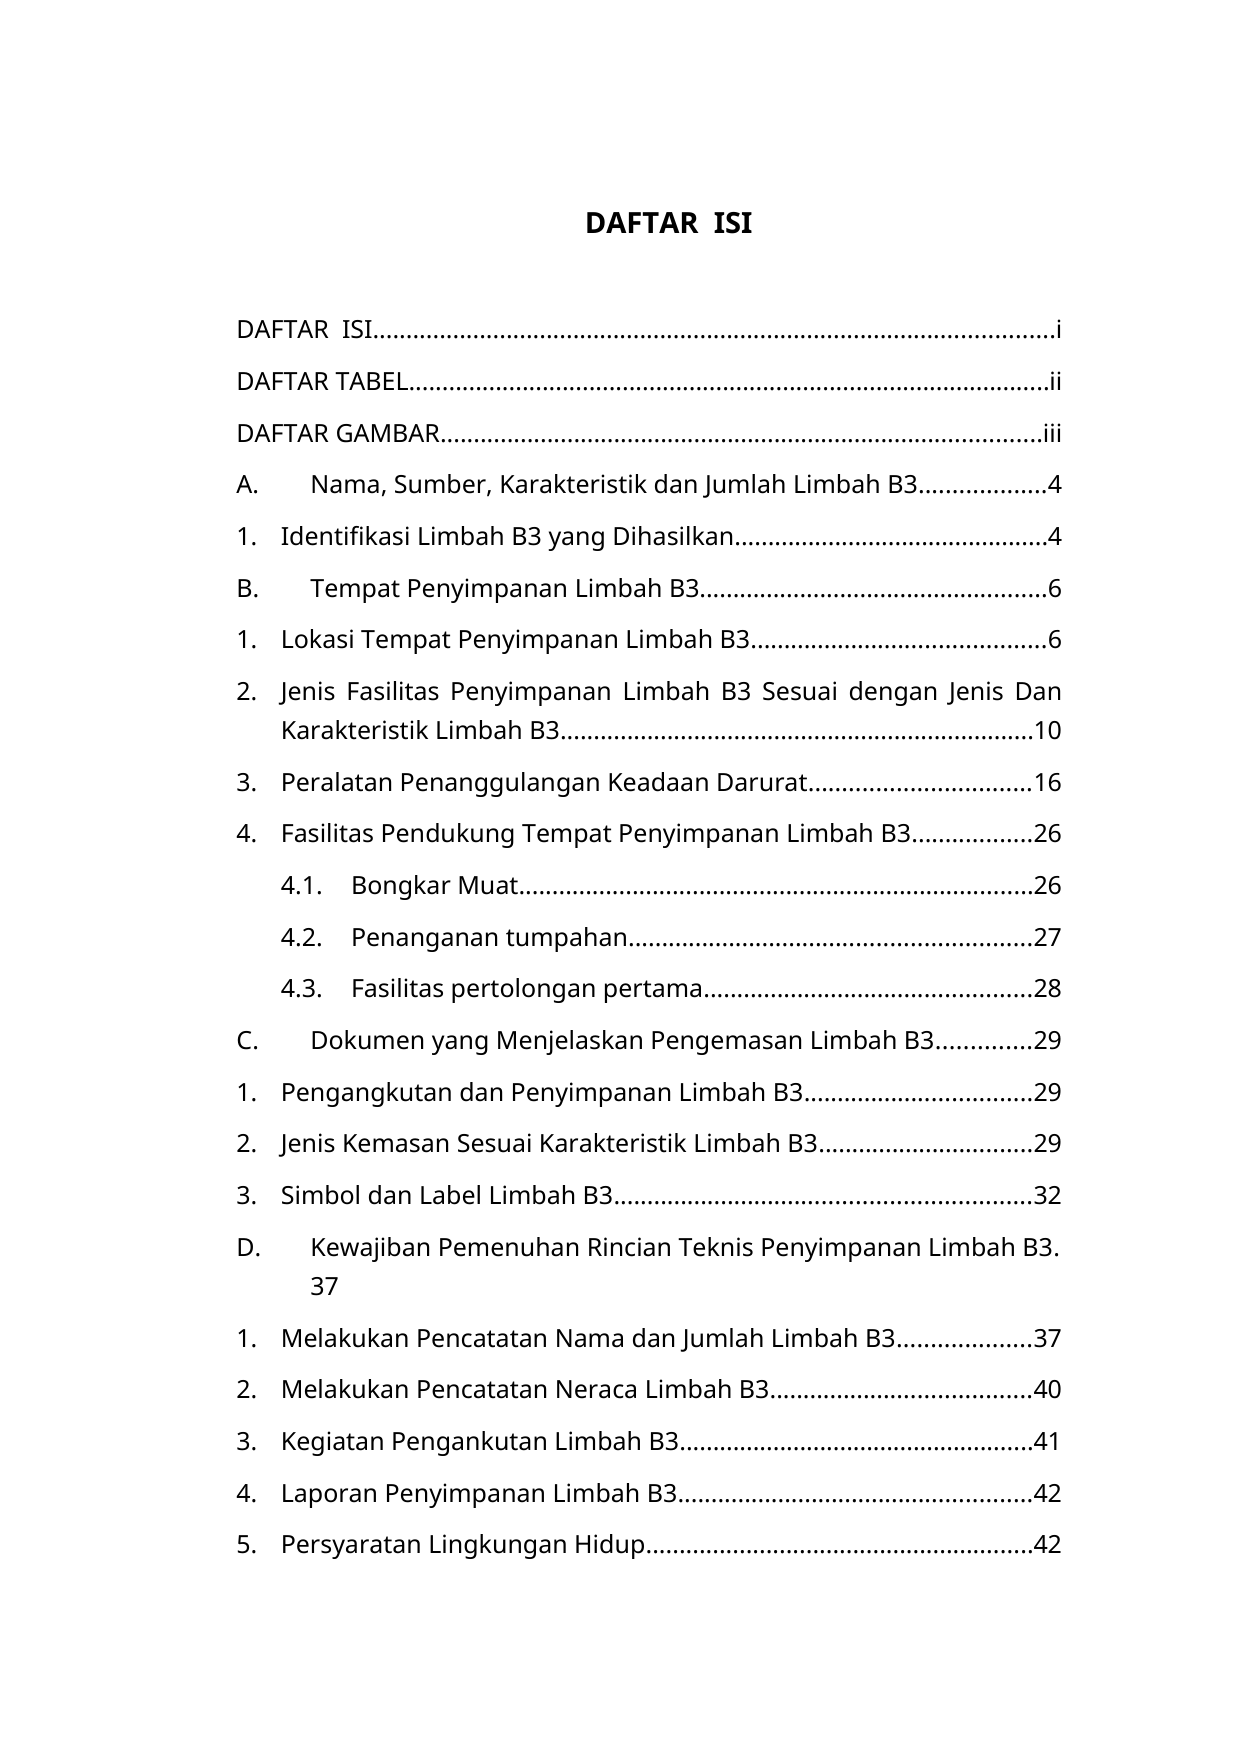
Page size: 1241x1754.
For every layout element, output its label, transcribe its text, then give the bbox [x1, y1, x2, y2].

text 1. Identifikasi Limbah B3 yang Dihasilkan 4 [236, 519, 1063, 553]
text 1. Lokasi Tempat Penyimpanan Limbah B3 6 [236, 622, 1063, 656]
text 4. Laporan Penyimpanan Limbah B3 42 [236, 1475, 1063, 1509]
text DAFTAR TABEL ii [236, 364, 1063, 398]
text DAFTAR ISI i [236, 312, 1063, 346]
text 4.3. Fasilitas pertolongan pertama 28 [281, 971, 1063, 1005]
text 2. Melakukan Pencatatan Neraca Limbah B3 40 [236, 1372, 1063, 1406]
text 3. Simbol dan Label Limbah B3 32 [236, 1178, 1063, 1212]
text A. Nama, Sumber, Karakteristik dan Jumlah Limbah B3 4 [236, 467, 1063, 501]
text C. Dokumen yang Menjelaskan Pengemasan Limbah B3 29 [236, 1023, 1063, 1057]
text 5. Persyaratan Lingkungan Hidup 42 [236, 1527, 1063, 1561]
text 1. Melakukan Pencatatan Nama dan Jumlah Limbah B3 37 [236, 1320, 1063, 1354]
text 2. Jenis Kemasan Sesuai Karakteristik Limbah B3 29 [236, 1126, 1063, 1160]
text 4. Fasilitas Pendukung Tempat Penyimpanan Limbah B3 26 [236, 816, 1063, 850]
text 4.1. Bongkar Muat 26 [281, 868, 1063, 902]
text D. Kewajiban Pemenuhan Rincian Teknis Penyimpanan Limbah B3 37 [236, 1229, 1063, 1303]
text B. Tempat Penyimpanan Limbah B3 6 [236, 570, 1063, 604]
text 3. Peralatan Penanggulangan Keadaan Darurat 16 [236, 764, 1063, 798]
text 2. Jenis Fasilitas Penyimpanan Limbah B3 Sesuai dengan Jenis Dan Karakteristik Limbah B3 10 [236, 674, 1063, 747]
text 4.2. Penanganan tumpahan 27 [281, 919, 1063, 953]
text DAFTAR GAMBAR iii [236, 415, 1063, 449]
text 1. Pengangkutan dan Penyimpanan Limbah B3 29 [236, 1074, 1063, 1108]
subtitle DAFTAR ISI [274, 202, 1063, 242]
text 3. Kegiatan Pengankutan Limbah B3 41 [236, 1424, 1063, 1458]
